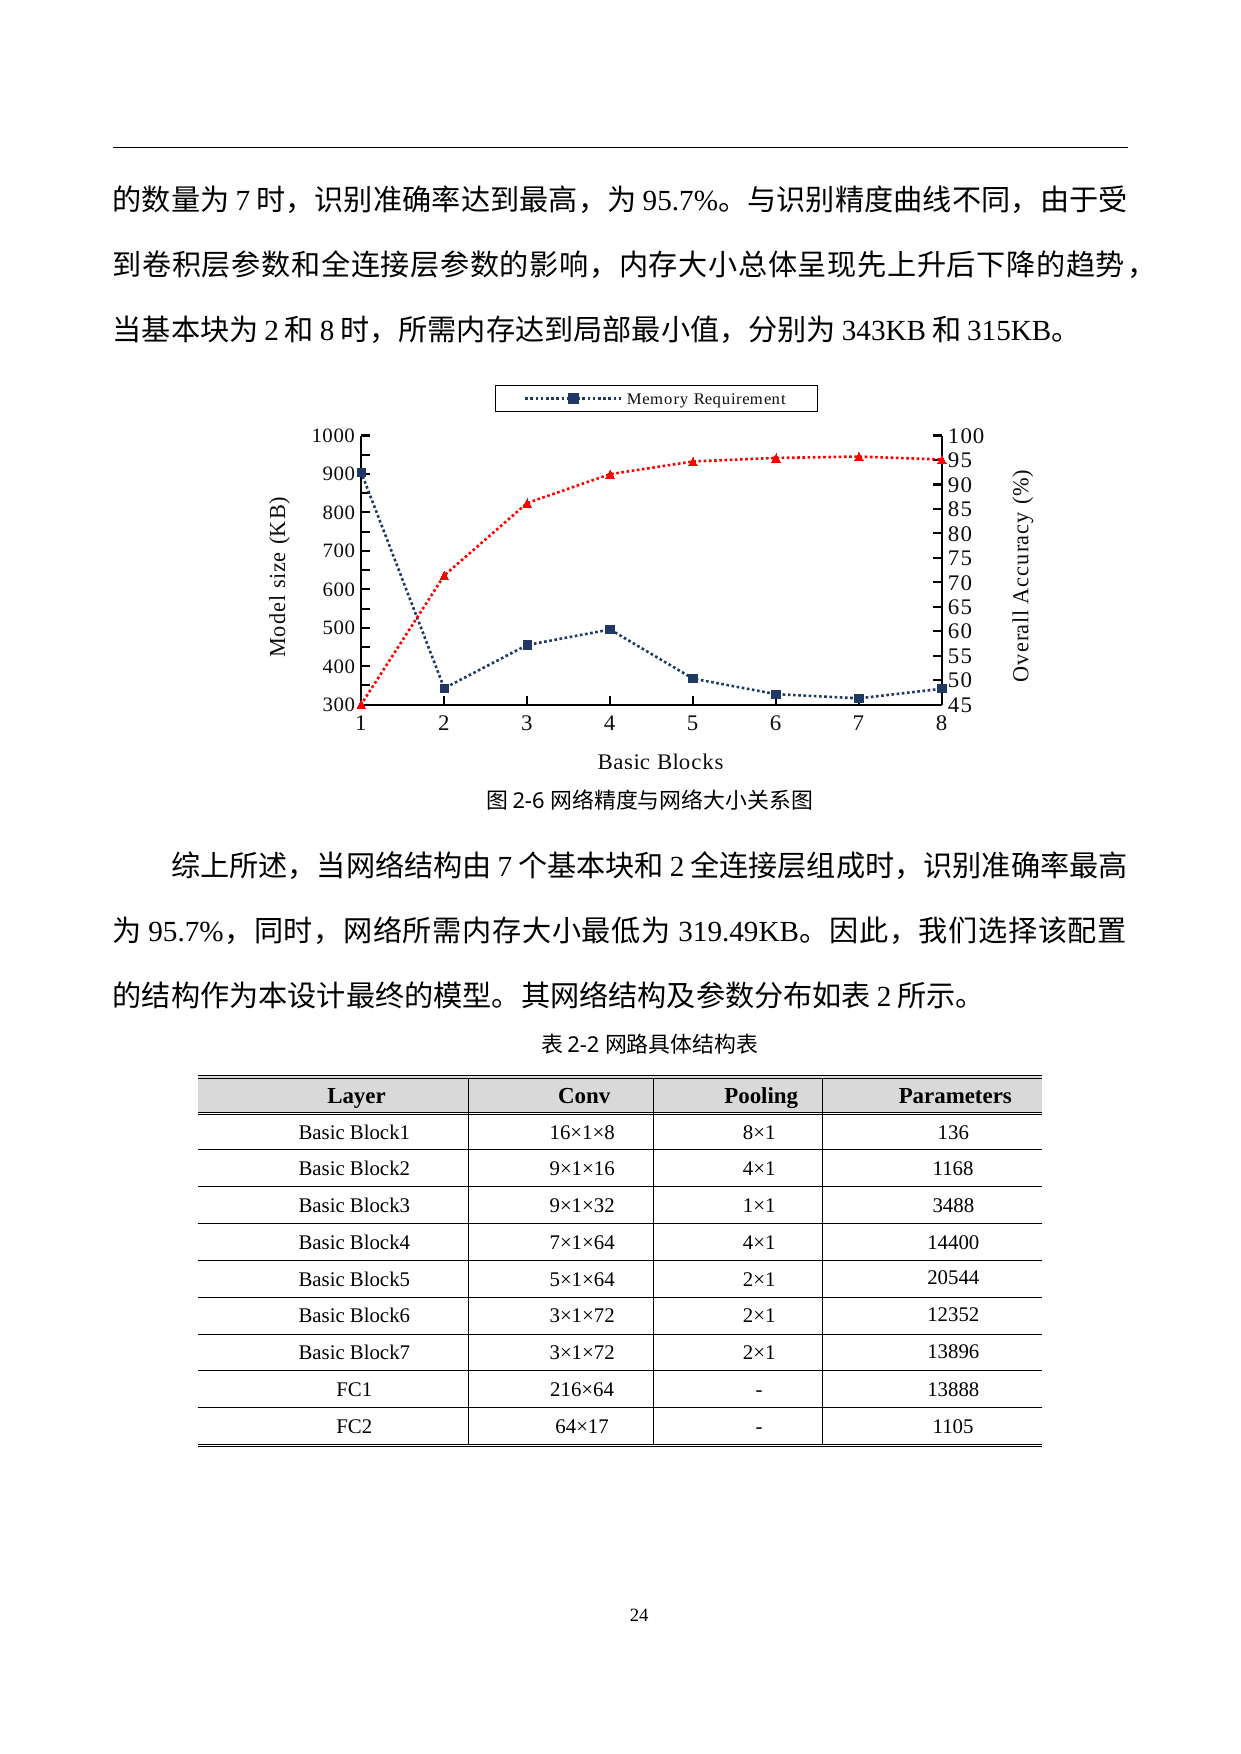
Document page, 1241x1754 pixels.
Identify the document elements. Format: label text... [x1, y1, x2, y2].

table_cell 2×1 [654, 1261, 822, 1297]
table_cell 3488 [823, 1187, 1042, 1223]
table_cell 1168 [823, 1150, 1042, 1186]
table_cell 8×1 [654, 1115, 822, 1149]
table_cell Basic Block7 [198, 1335, 468, 1370]
table_cell Basic Block1 [198, 1115, 468, 1149]
table_cell 12352 [823, 1298, 1042, 1333]
table_cell 9×1×32 [469, 1187, 653, 1223]
table_cell 2×1 [654, 1335, 822, 1370]
table_cell 5×1×64 [469, 1261, 653, 1297]
table_cell Basic Block2 [198, 1150, 468, 1186]
table_header Parameters [823, 1079, 1042, 1112]
table_cell FC2 [198, 1408, 468, 1444]
table_cell 216×64 [469, 1371, 653, 1407]
table_cell Basic Block4 [198, 1224, 468, 1260]
table_cell Basic Block3 [198, 1187, 468, 1223]
table_cell 20544 [823, 1261, 1042, 1297]
table_cell 9×1×16 [469, 1150, 653, 1186]
table_cell 136 [823, 1115, 1042, 1149]
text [112, 165, 1128, 360]
table_cell 3×1×72 [469, 1335, 653, 1370]
table_header Layer [198, 1079, 468, 1112]
table_cell FC1 [198, 1371, 468, 1407]
table_cell 4×1 [654, 1150, 822, 1186]
text 表2-2 网路具体结构表 [112, 1027, 1128, 1059]
table_cell Basic Block5 [198, 1261, 468, 1297]
table_cell 13888 [823, 1371, 1042, 1407]
table_cell 7×1×64 [469, 1224, 653, 1260]
table_cell 1105 [823, 1408, 1042, 1444]
table_header Conv [469, 1079, 653, 1112]
table_cell 3×1×72 [469, 1298, 653, 1333]
text 综上所述，当网络结构由7个基本块和2全连接层组成时，识别准确率最高为95.7%，同时，网络所需内存大小最低为319.49KB。因此，我们选择该配置的结构作为本设计最终的模型。其网络结构及参数分布如表2所示。 [112, 832, 1128, 1027]
table_cell 13896 [823, 1335, 1042, 1370]
table_cell 2×1 [654, 1298, 822, 1333]
table_cell 14400 [823, 1224, 1042, 1260]
table_header Pooling [654, 1079, 822, 1112]
table_cell Basic Block6 [198, 1298, 468, 1333]
table_cell 1×1 [654, 1187, 822, 1223]
table_cell - [654, 1408, 822, 1444]
table_cell 64×17 [469, 1408, 653, 1444]
table_cell - [654, 1371, 822, 1407]
text 图2-6 网络精度与网络大小关系图 [112, 783, 1128, 815]
table_cell 16×1×8 [469, 1115, 653, 1149]
table_cell 4×1 [654, 1224, 822, 1260]
